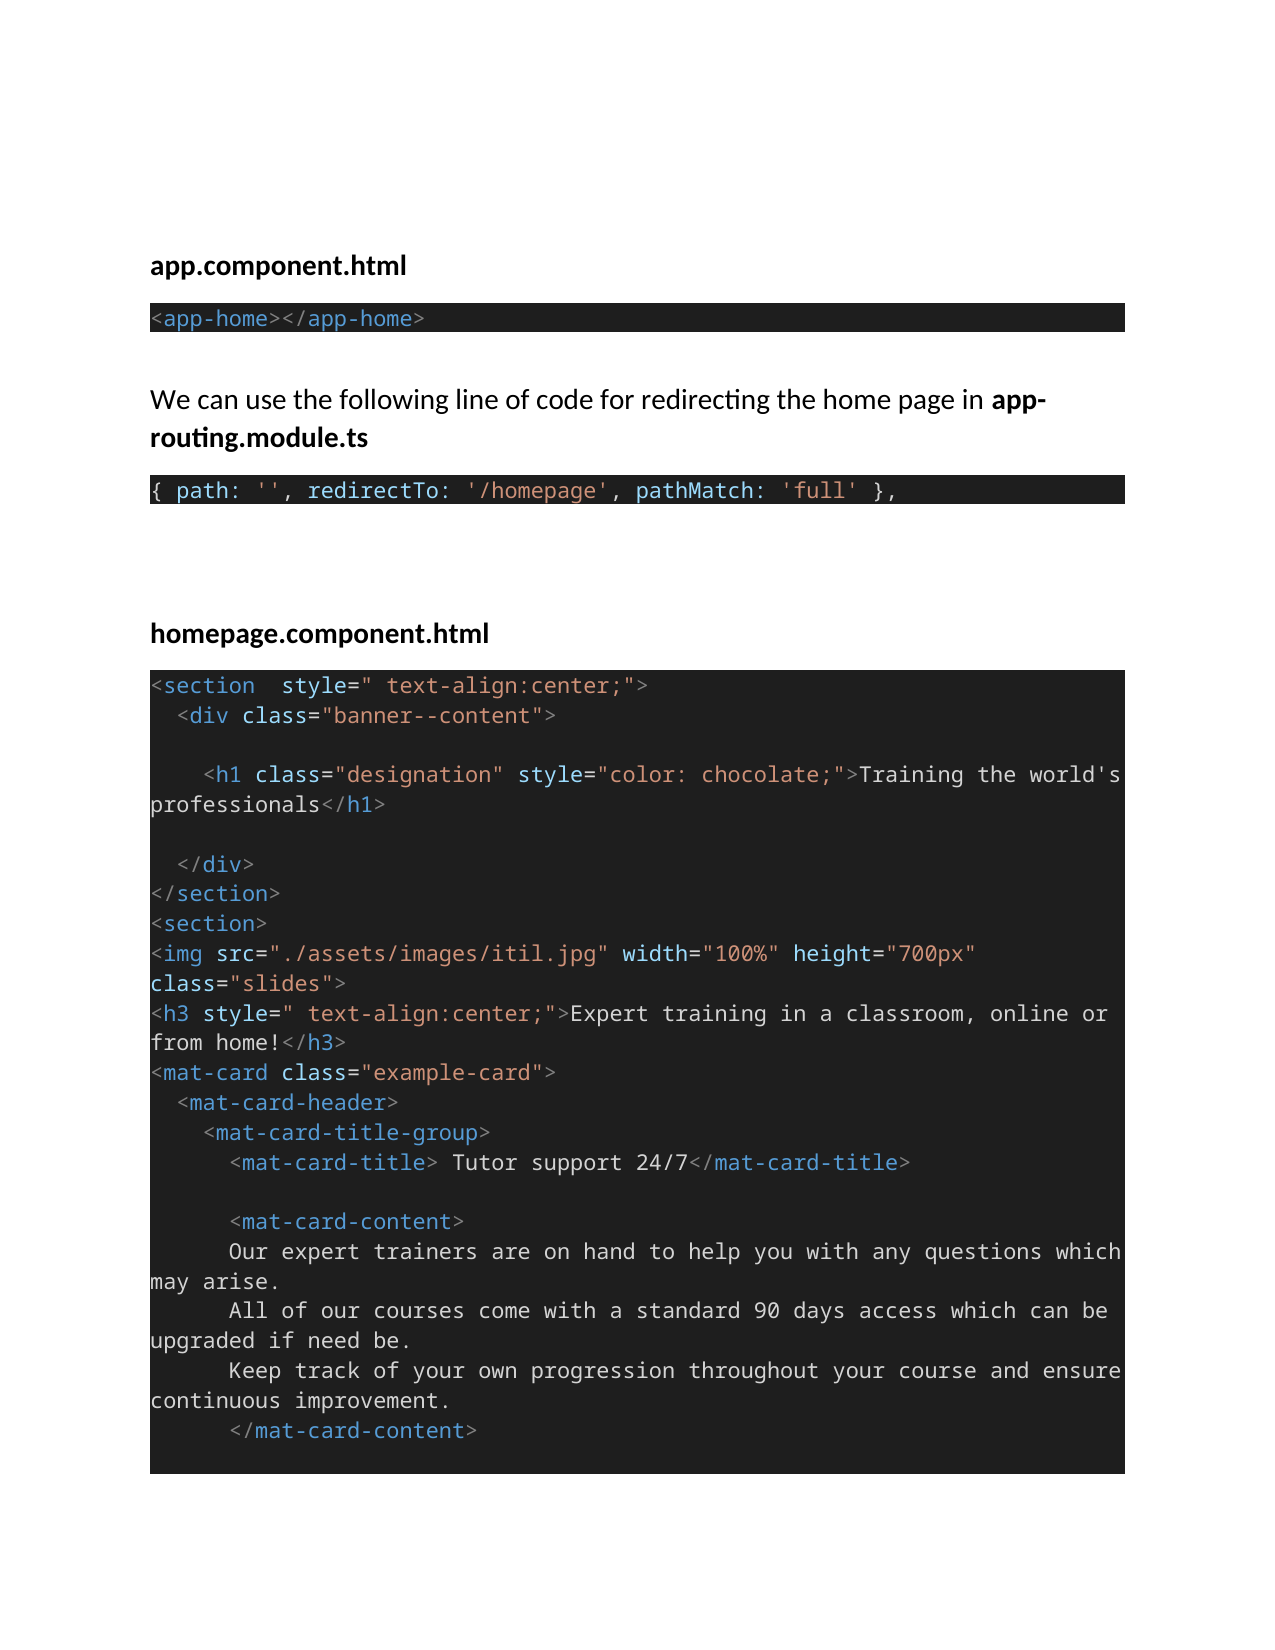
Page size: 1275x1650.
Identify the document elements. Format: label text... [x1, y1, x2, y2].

text <mat-card-header> [150, 1087, 1125, 1117]
text <img src="./assets/images/itil.jpg" width="100%" height="700px" class="slides"> [150, 938, 1125, 997]
text { path: '', redirectTo: '/homepage', pathMatch: 'full' }, [150, 475, 1125, 504]
text </mat-card-content> [150, 1414, 1125, 1444]
text homepage.component.html [150, 615, 1125, 650]
text <div class="banner--content"> [150, 699, 1125, 729]
text <mat-card-title-group> [150, 1117, 1125, 1146]
text </section> [150, 878, 1125, 908]
text <mat-card-content> [150, 1206, 1125, 1236]
text <h3 style=" text-align:center;">Expert training in a classroom, online or from home!</h3> [150, 997, 1125, 1057]
text <mat-card class="example-card"> [150, 1057, 1125, 1087]
text <section> [150, 908, 1125, 938]
text app.component.html [150, 247, 1125, 283]
text <app-home></app-home> [150, 303, 1125, 332]
text We can use the following line of code for redirecting the home page in app-routing.module.ts [150, 381, 1125, 455]
text <mat-card-title> Tutor support 24/7</mat-card-title> [150, 1146, 1125, 1176]
text <section style=" text-align:center;"> [150, 670, 1125, 699]
text Our expert trainers are on hand to help you with any questions which may arise. [150, 1236, 1125, 1295]
text All of our courses come with a standard 90 days access which can be upgraded if need be. [150, 1295, 1125, 1355]
text <h1 class="designation" style="color: chocolate;">Training the world's professionals</h1> [150, 759, 1125, 819]
text Keep track of your own progression throughout your course and ensure continuous improvement. [150, 1355, 1125, 1414]
text </div> [150, 848, 1125, 878]
